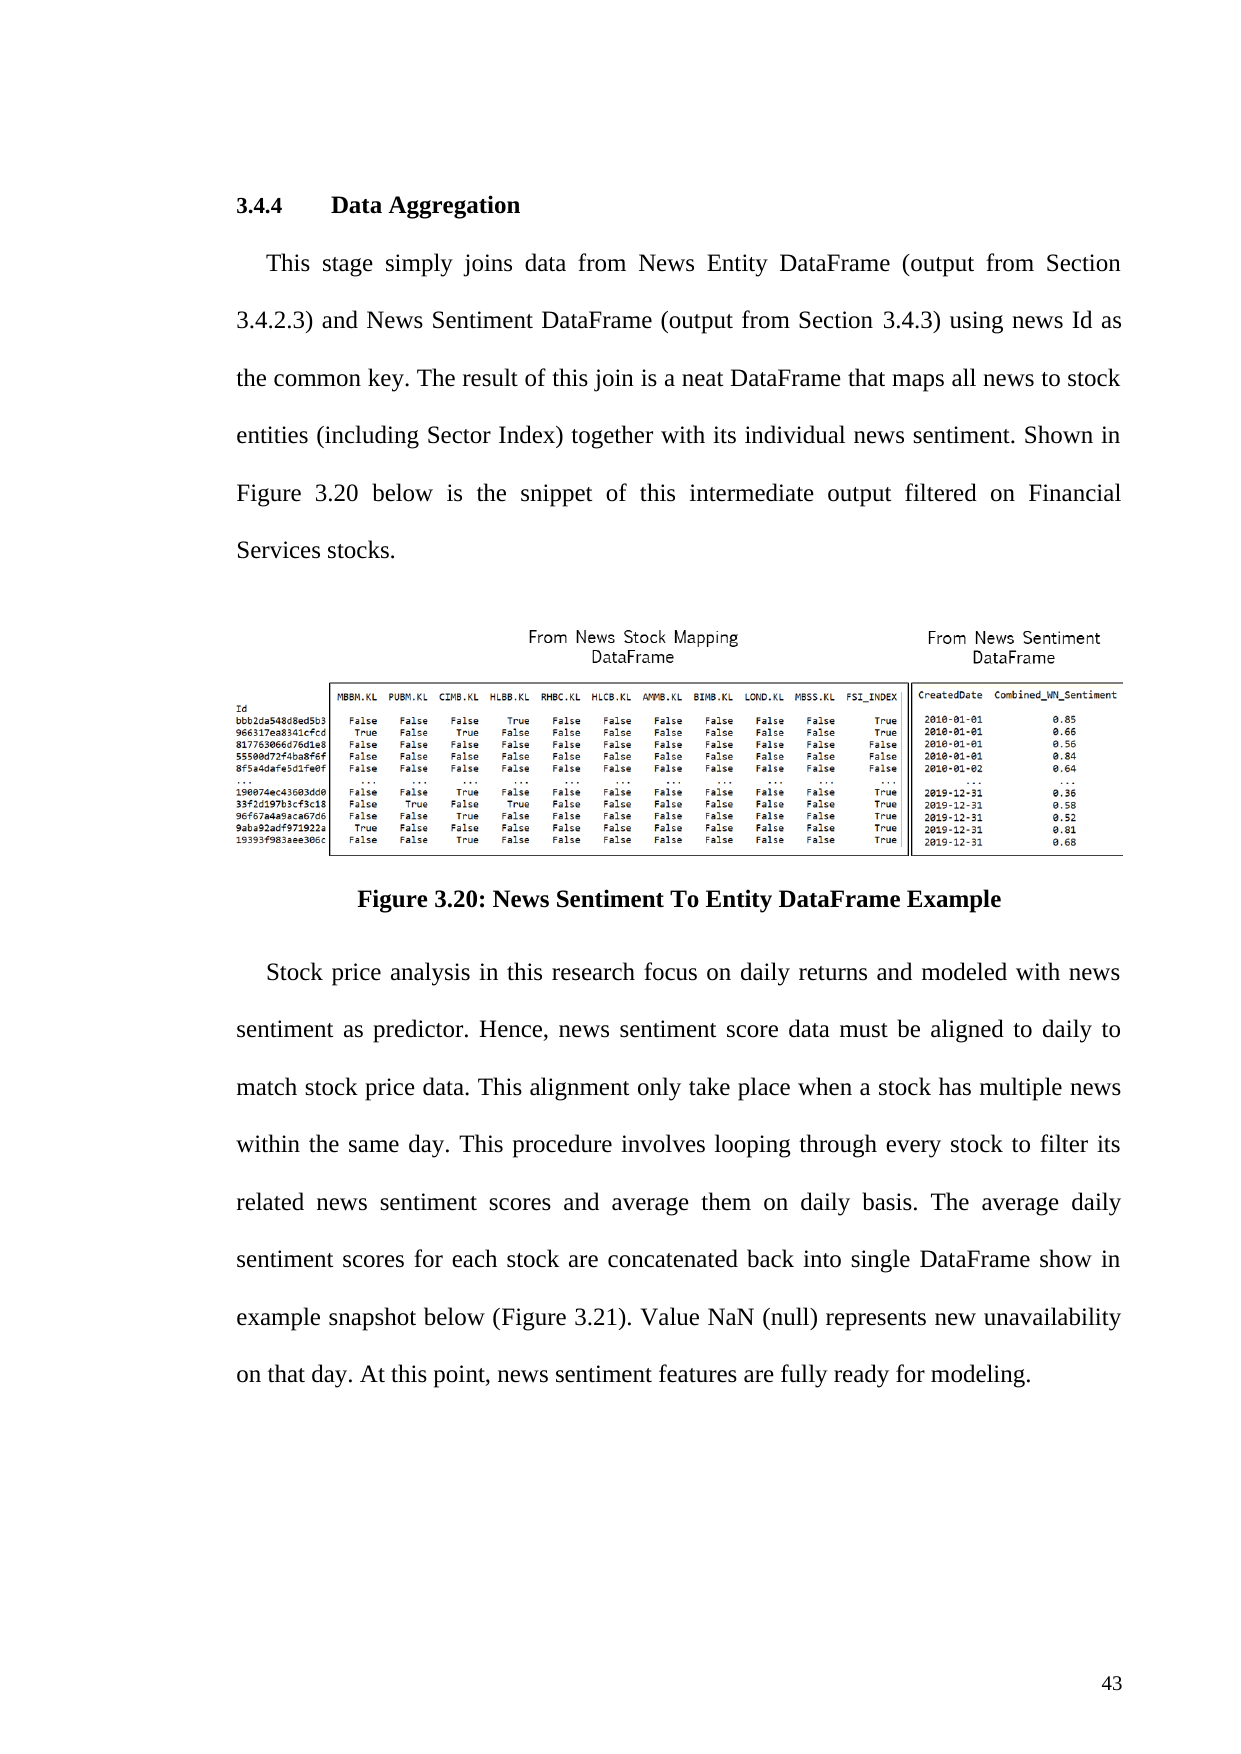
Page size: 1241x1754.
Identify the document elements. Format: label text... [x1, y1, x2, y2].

picture [236, 622, 1123, 856]
subtitle Data Aggregation [236, 190, 1122, 219]
